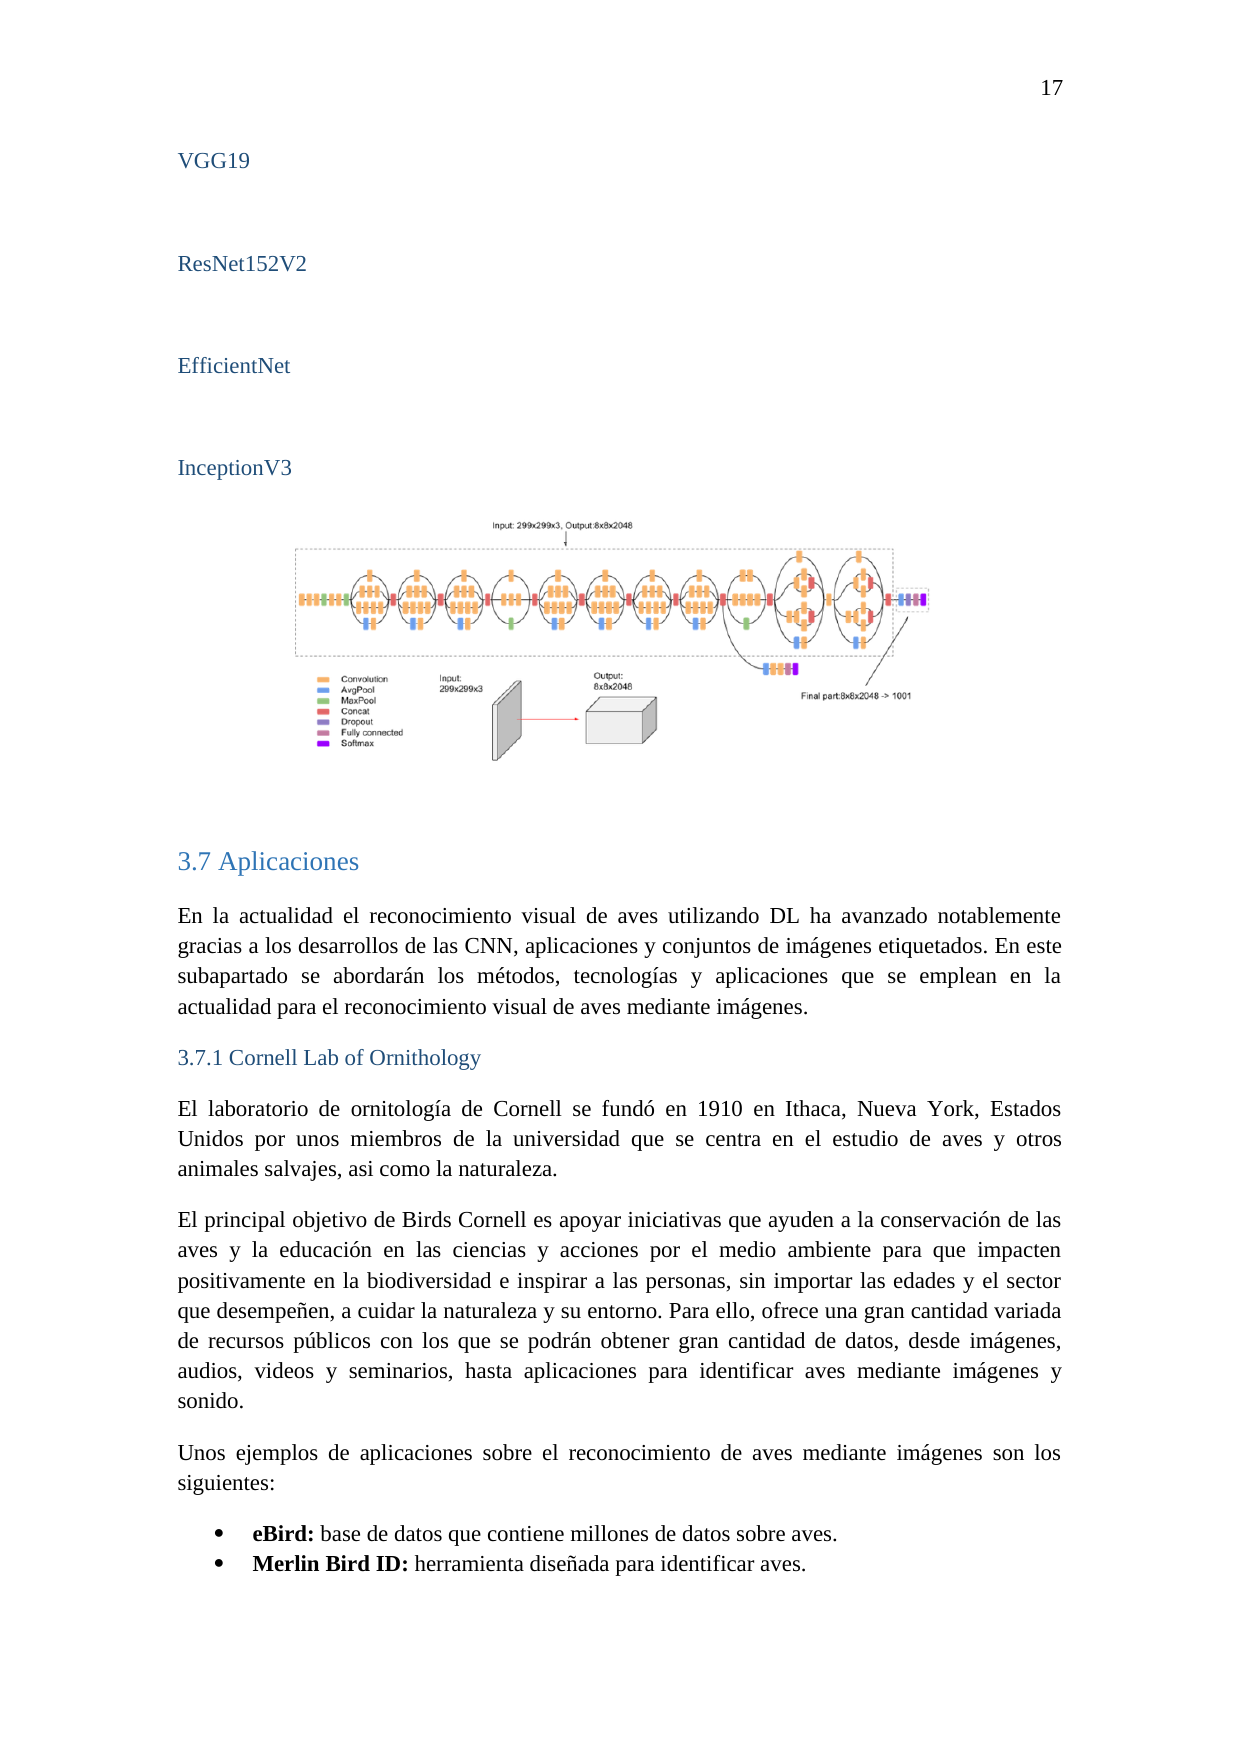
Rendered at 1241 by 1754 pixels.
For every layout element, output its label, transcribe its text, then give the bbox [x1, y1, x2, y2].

subtitle ResNet152V2 [177, 250, 1063, 276]
subtitle 3.7 Aplicaciones [177, 846, 1063, 877]
subtitle 3.7.1 Cornell Lab of Ornithology [177, 1044, 1063, 1070]
list eBird: base de datos que contiene millones de datos sobre aves. [215, 1520, 1063, 1546]
subtitle InceptionV3 [177, 454, 1063, 480]
text En la actualidad el reconocimiento visual de aves utilizando DL ha avanzado notablemente gracias a los desarrollos de las CNN, aplicaciones y conjuntos de imágenes etiquetados. En este subapartado se abordarán los métodos, tecnologías y aplicaciones que se emplean en la actualidad para el reconocimiento visual de aves mediante imágenes. [177, 902, 1063, 1019]
picture [292, 505, 949, 770]
text Unos ejemplos de aplicaciones sobre el reconocimiento de aves mediante imágenes son los siguientes: [177, 1438, 1063, 1495]
text El principal objetivo de Birds Cornell es apoyar iniciativas que ayuden a la conservación de las aves y la educación en las ciencias y acciones por el medio ambiente para que impacten positivamente en la biodiversidad e inspirar a las personas, sin importar las edades y el sector que desempeñen, a cuidar la naturaleza y su entorno. Para ello, ofrece una gran cantidad variada de recursos públicos con los que se podrán obtener gran cantidad de datos, desde imágenes, audios, videos y seminarios, hasta aplicaciones para identificar aves mediante imágenes y sonido. [177, 1206, 1063, 1414]
subtitle EfficientNet [177, 352, 1063, 378]
text El laboratorio de ornitología de Cornell se fundó en 1910 en Ithaca, Nueva York, Estados Unidos por unos miembros de la universidad que se centra en el estudio de aves y otros animales salvajes, asi como la naturaleza. [177, 1095, 1063, 1182]
subtitle VGG19 [177, 148, 1063, 174]
list Merlin Bird ID: herramienta diseñada para identificar aves. [215, 1550, 1063, 1576]
